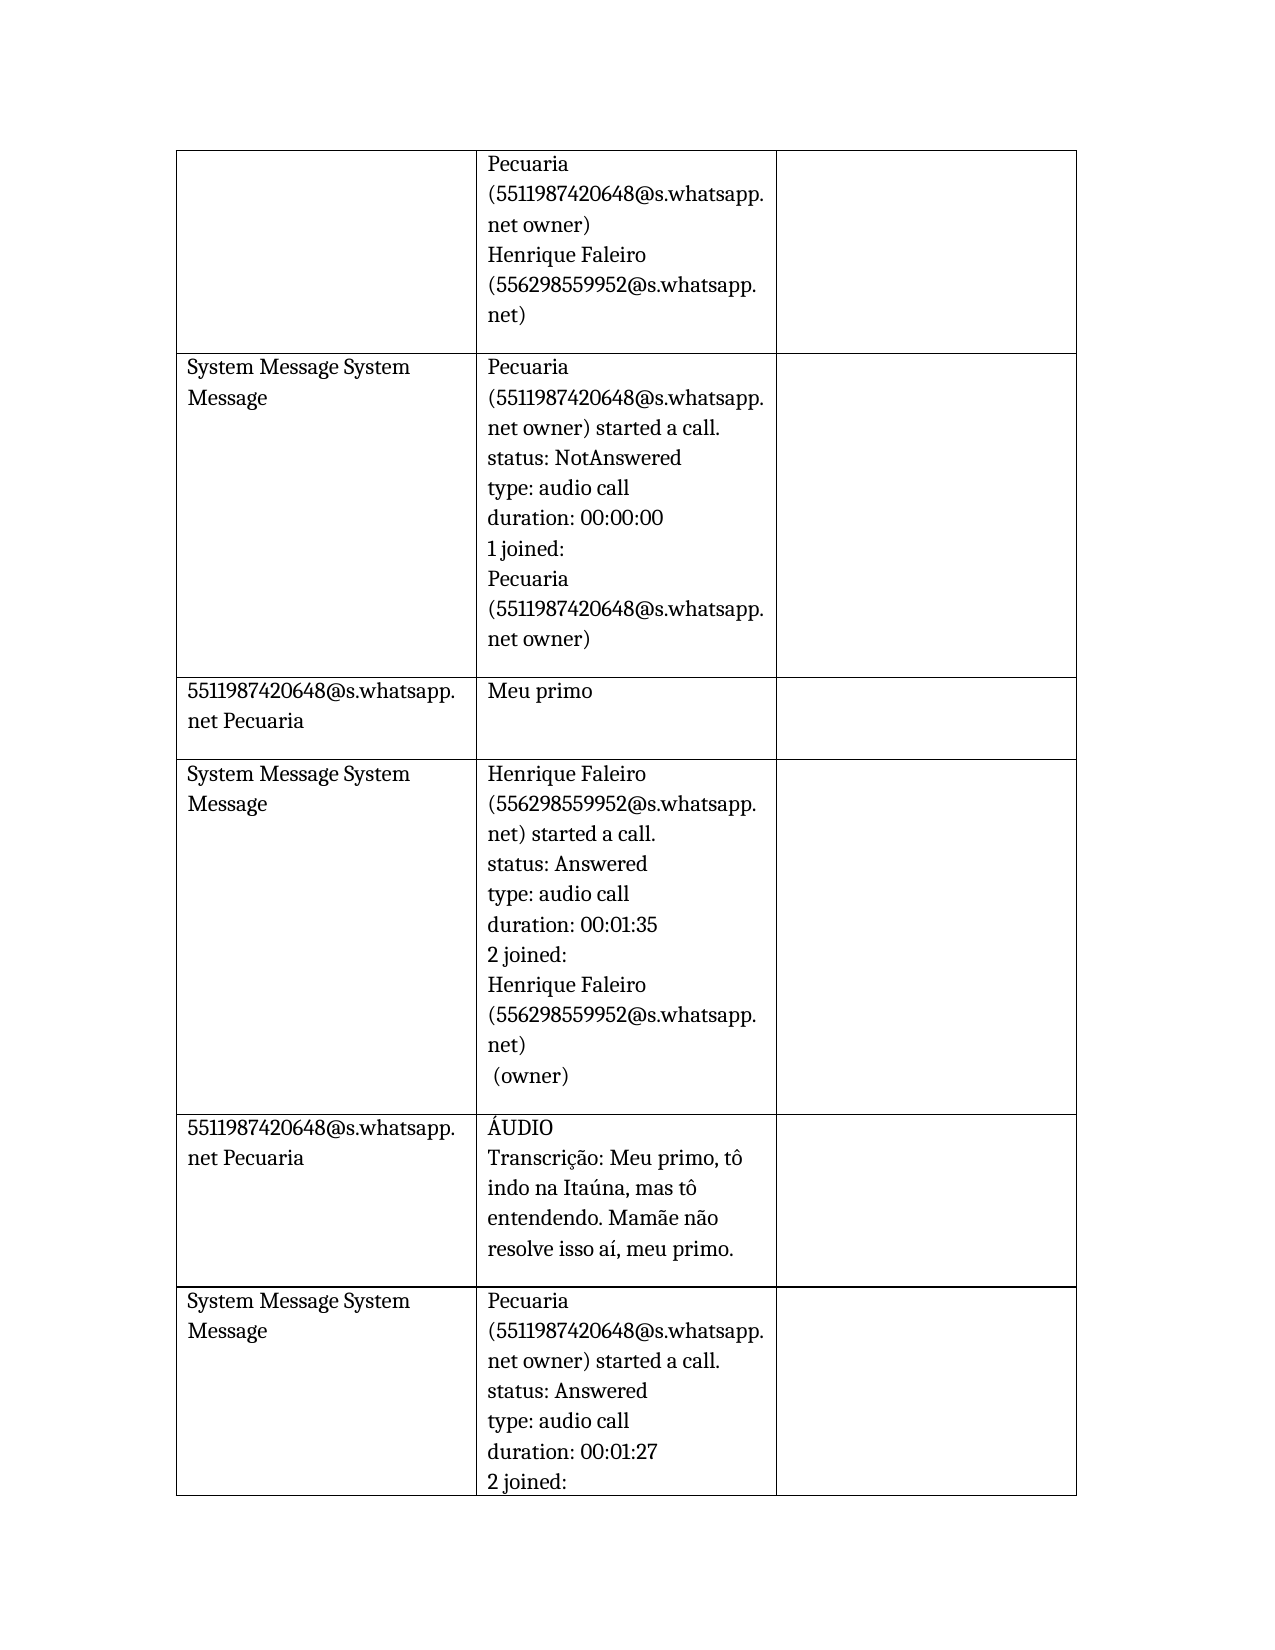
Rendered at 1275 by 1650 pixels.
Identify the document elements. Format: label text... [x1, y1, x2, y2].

table_cell Henrique Faleiro (556298559952@s.whatsapp.net) started a call. status: Answered type: audio call duration: 00:01:35 2 joined: Henrique Faleiro (556298559952@s.whatsapp.net) (owner) [477, 760, 776, 1113]
table_cell 5511987420648@s.whatsapp.net Pecuaria [177, 678, 476, 759]
table_cell [777, 354, 1076, 677]
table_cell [477, 1288, 776, 1495]
table_cell [777, 760, 1076, 1113]
table_cell [777, 678, 1076, 759]
table_cell [777, 1115, 1076, 1286]
table_cell ÁUDIO Transcrição: Meu primo, tô indo na Itaúna, mas tô entendendo. Mamãe não resolve isso aí, meu primo. [477, 1115, 776, 1286]
table_cell System Message System Message [177, 354, 476, 677]
table_cell 5511987420648@s.whatsapp.net Pecuaria [177, 1115, 476, 1286]
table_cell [177, 151, 476, 353]
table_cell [177, 1288, 476, 1495]
table_cell System Message System Message [177, 760, 476, 1113]
table_cell Pecuaria (5511987420648@s.whatsapp.net owner) started a call. status: NotAnswered type: audio call duration: 00:00:00 1 joined: Pecuaria (5511987420648@s.whatsapp.net owner) [477, 354, 776, 677]
table_cell Meu primo [477, 678, 776, 759]
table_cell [477, 151, 776, 353]
table_cell [777, 1288, 1076, 1495]
table_cell [777, 151, 1076, 353]
